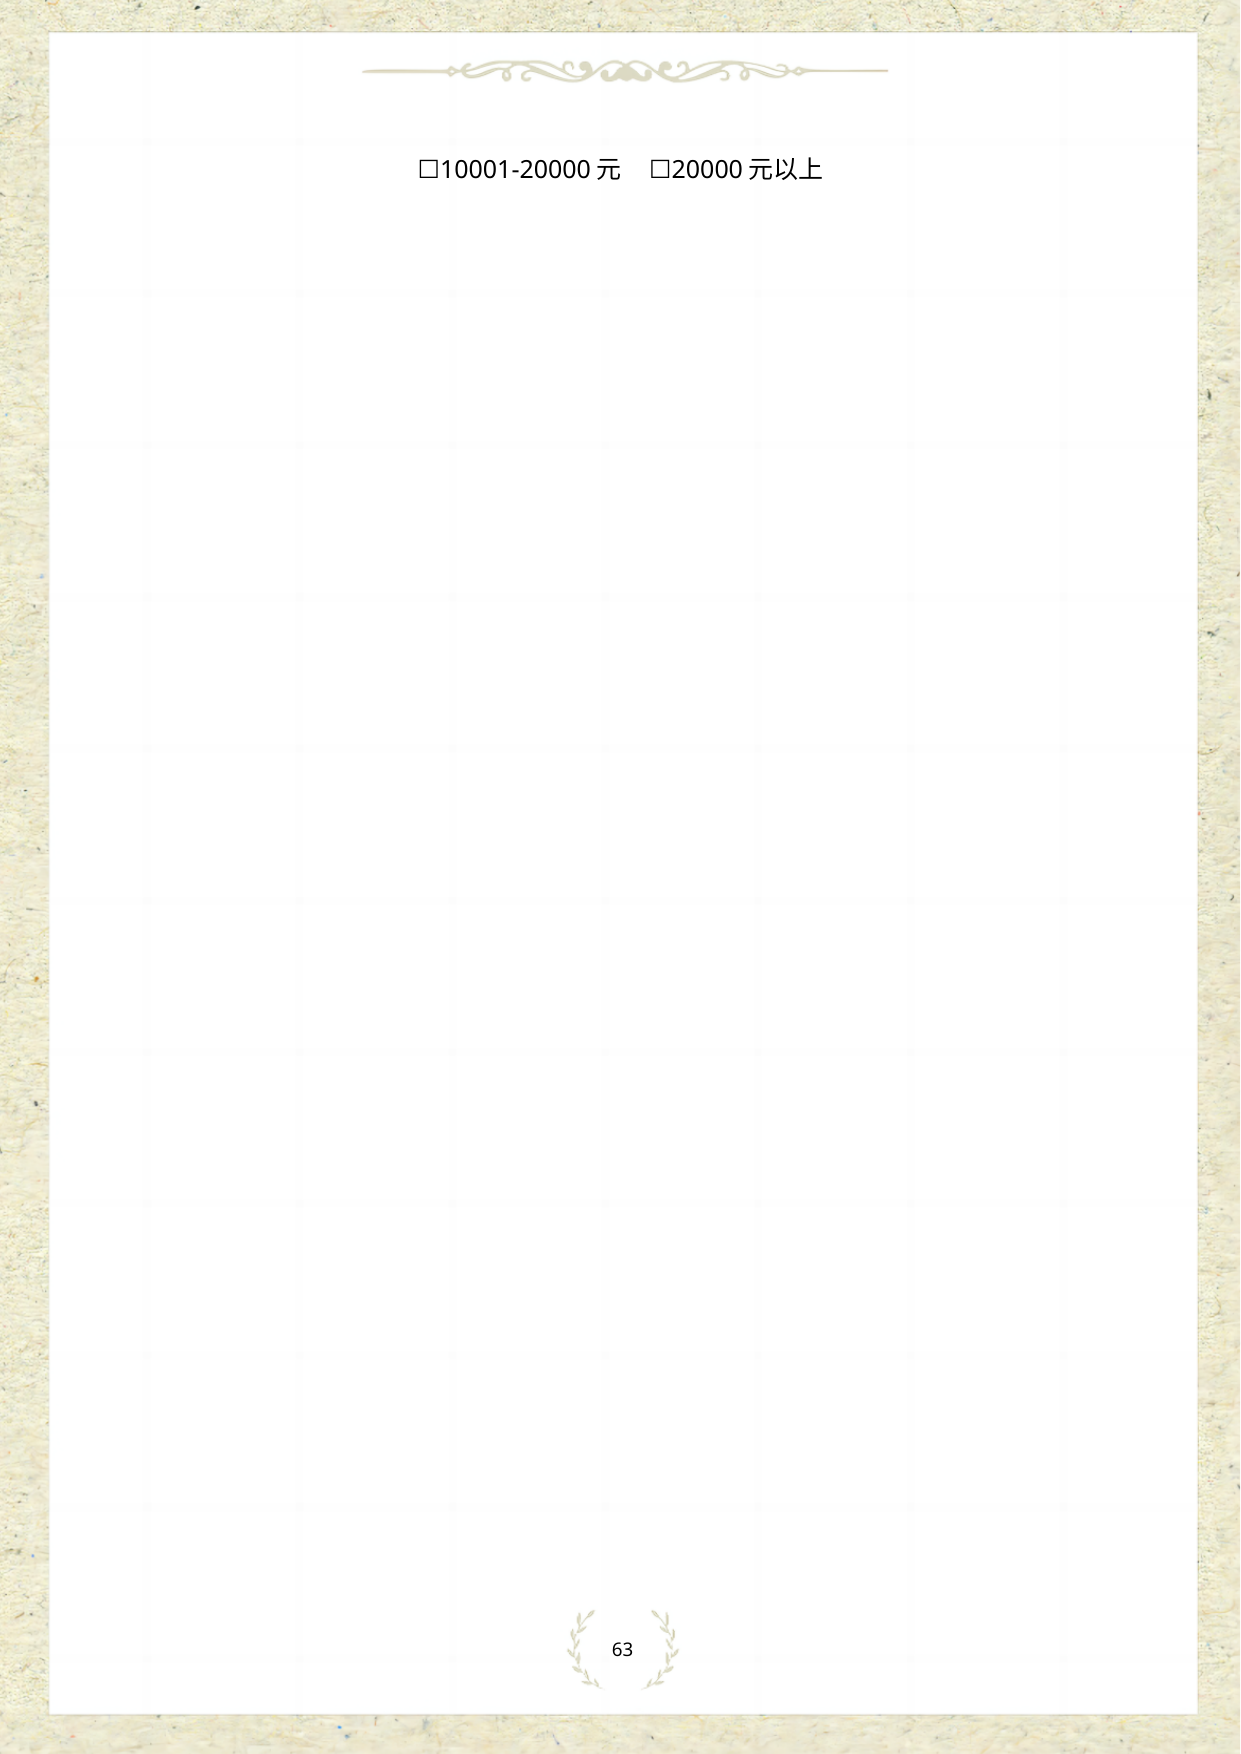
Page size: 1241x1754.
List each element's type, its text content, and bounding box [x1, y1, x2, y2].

picture [0, 0, 1241, 1754]
text ☐10001-20000元 ☐20000元以上 [187, 150, 1053, 186]
